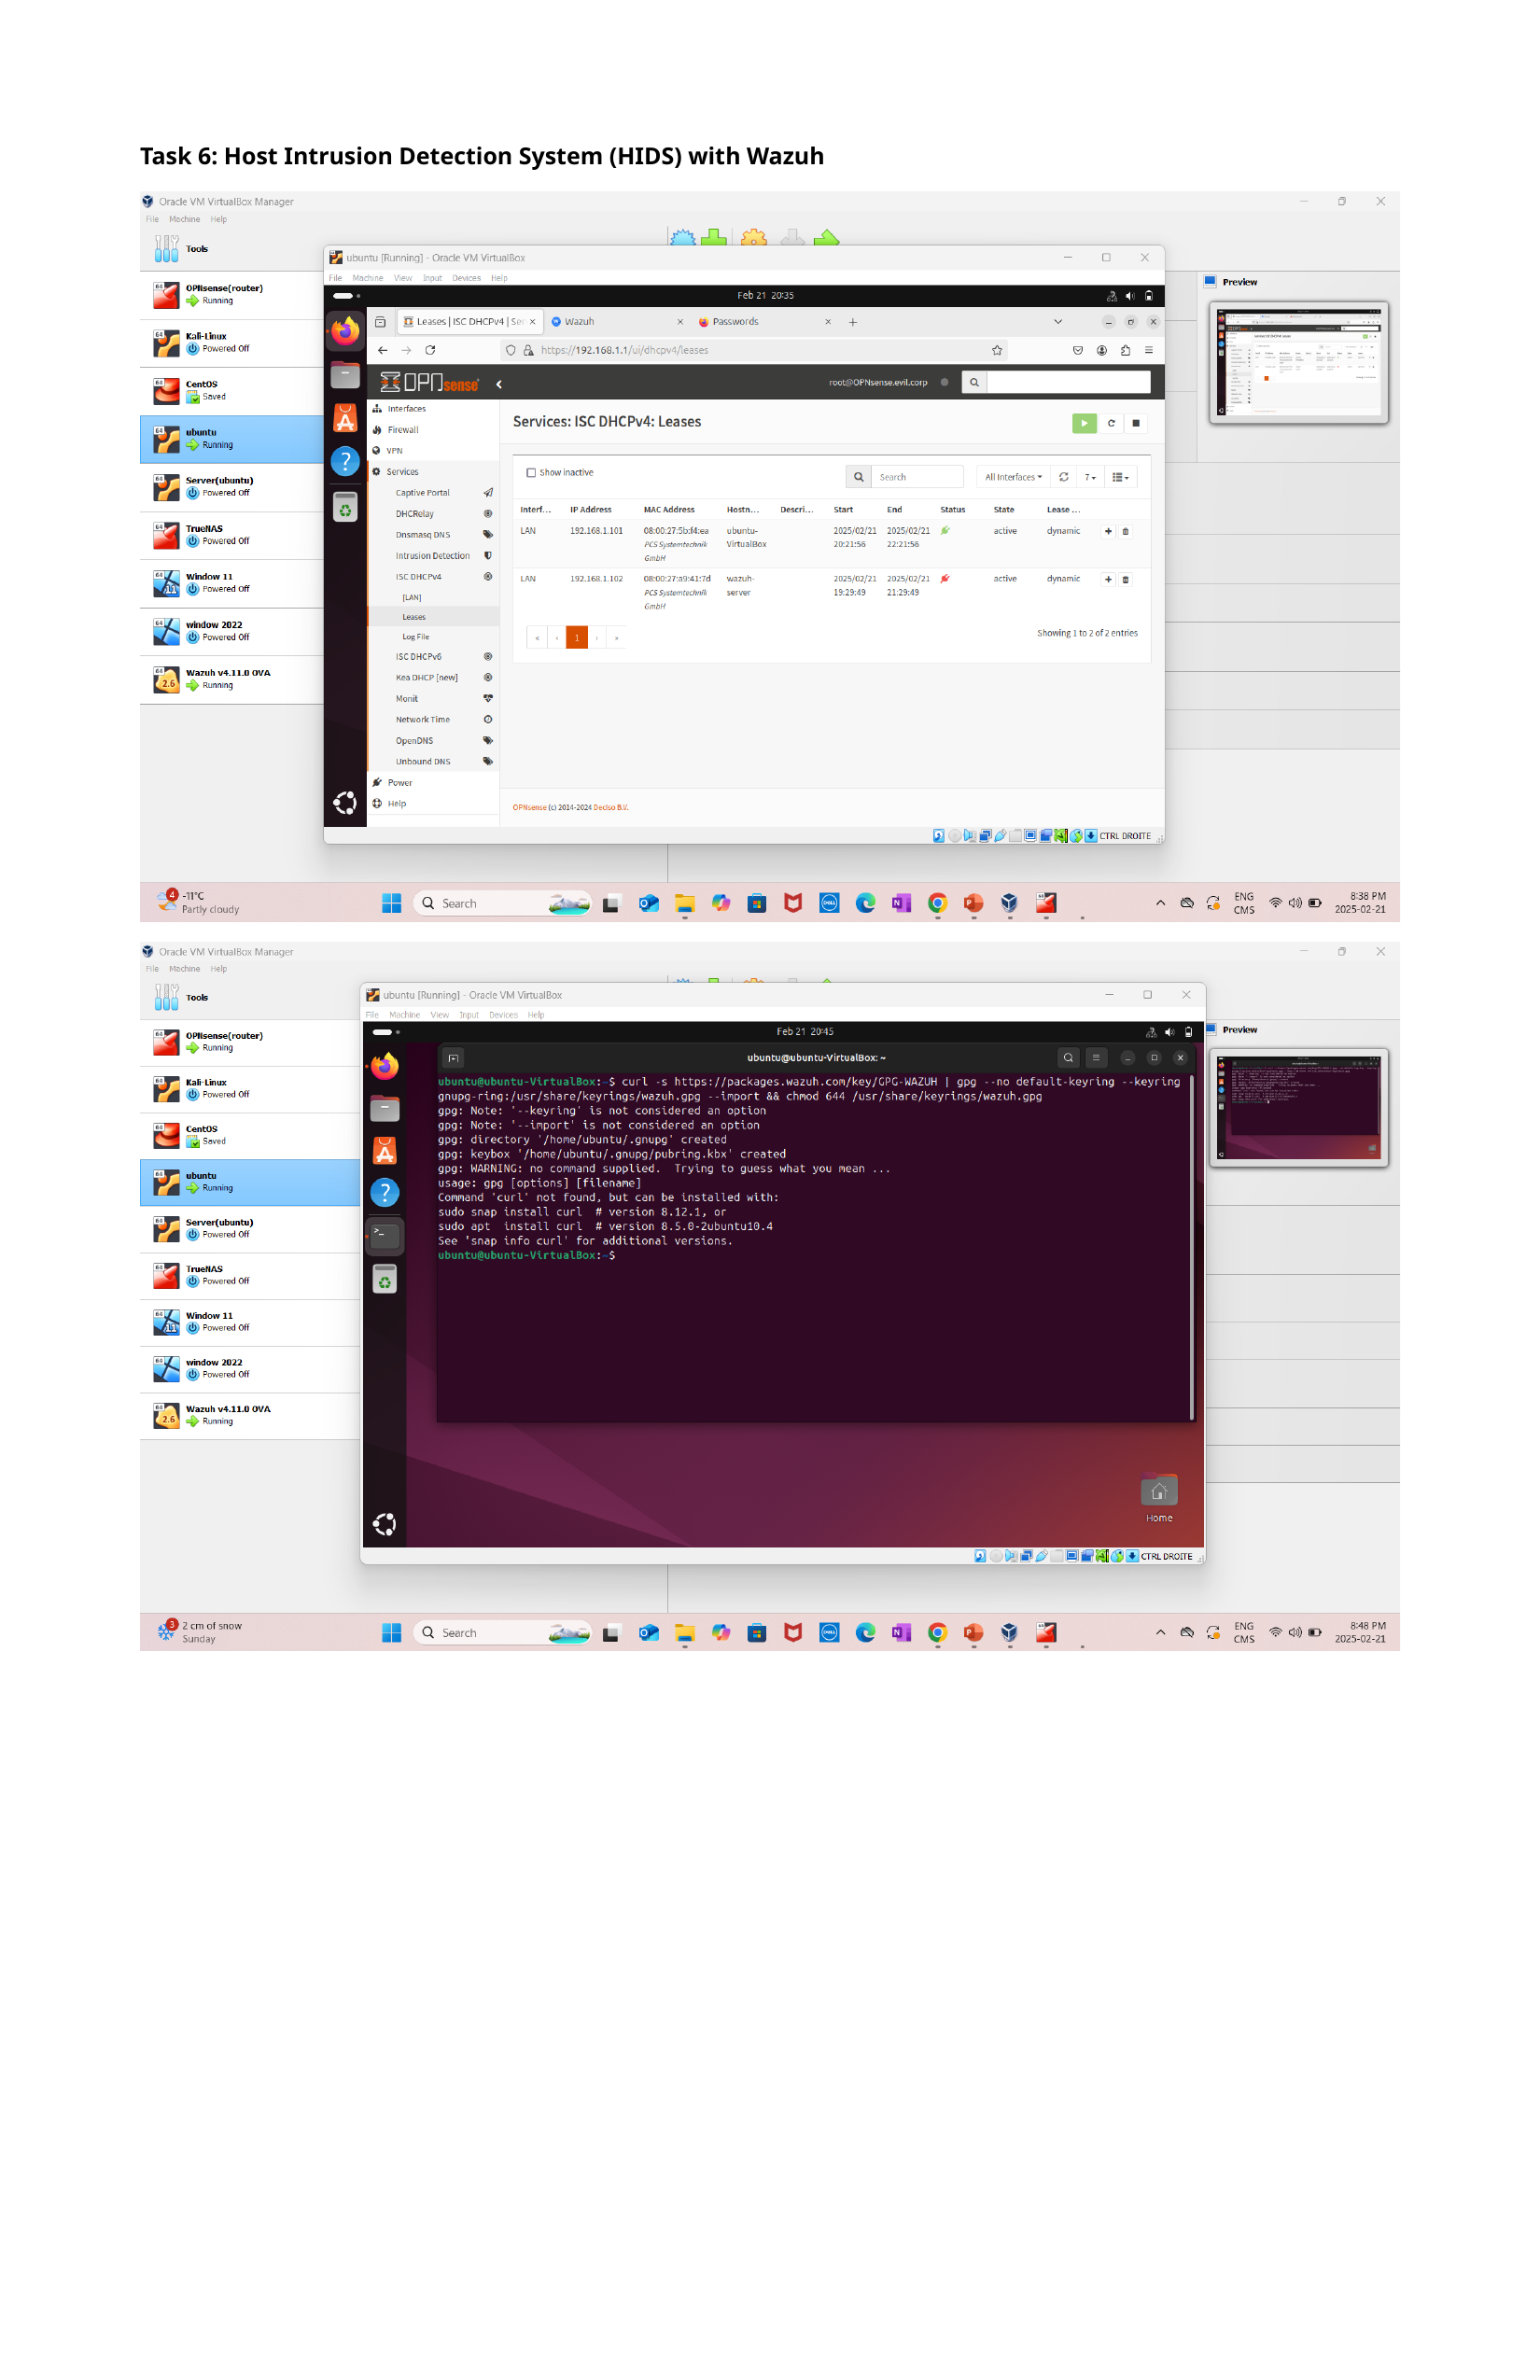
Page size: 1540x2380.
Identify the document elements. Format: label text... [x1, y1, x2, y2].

text Task 6: Host Intrusion Detection System (HIDS) with Wazuh [140, 140, 1400, 172]
picture [140, 942, 1400, 1651]
picture [140, 191, 1400, 922]
